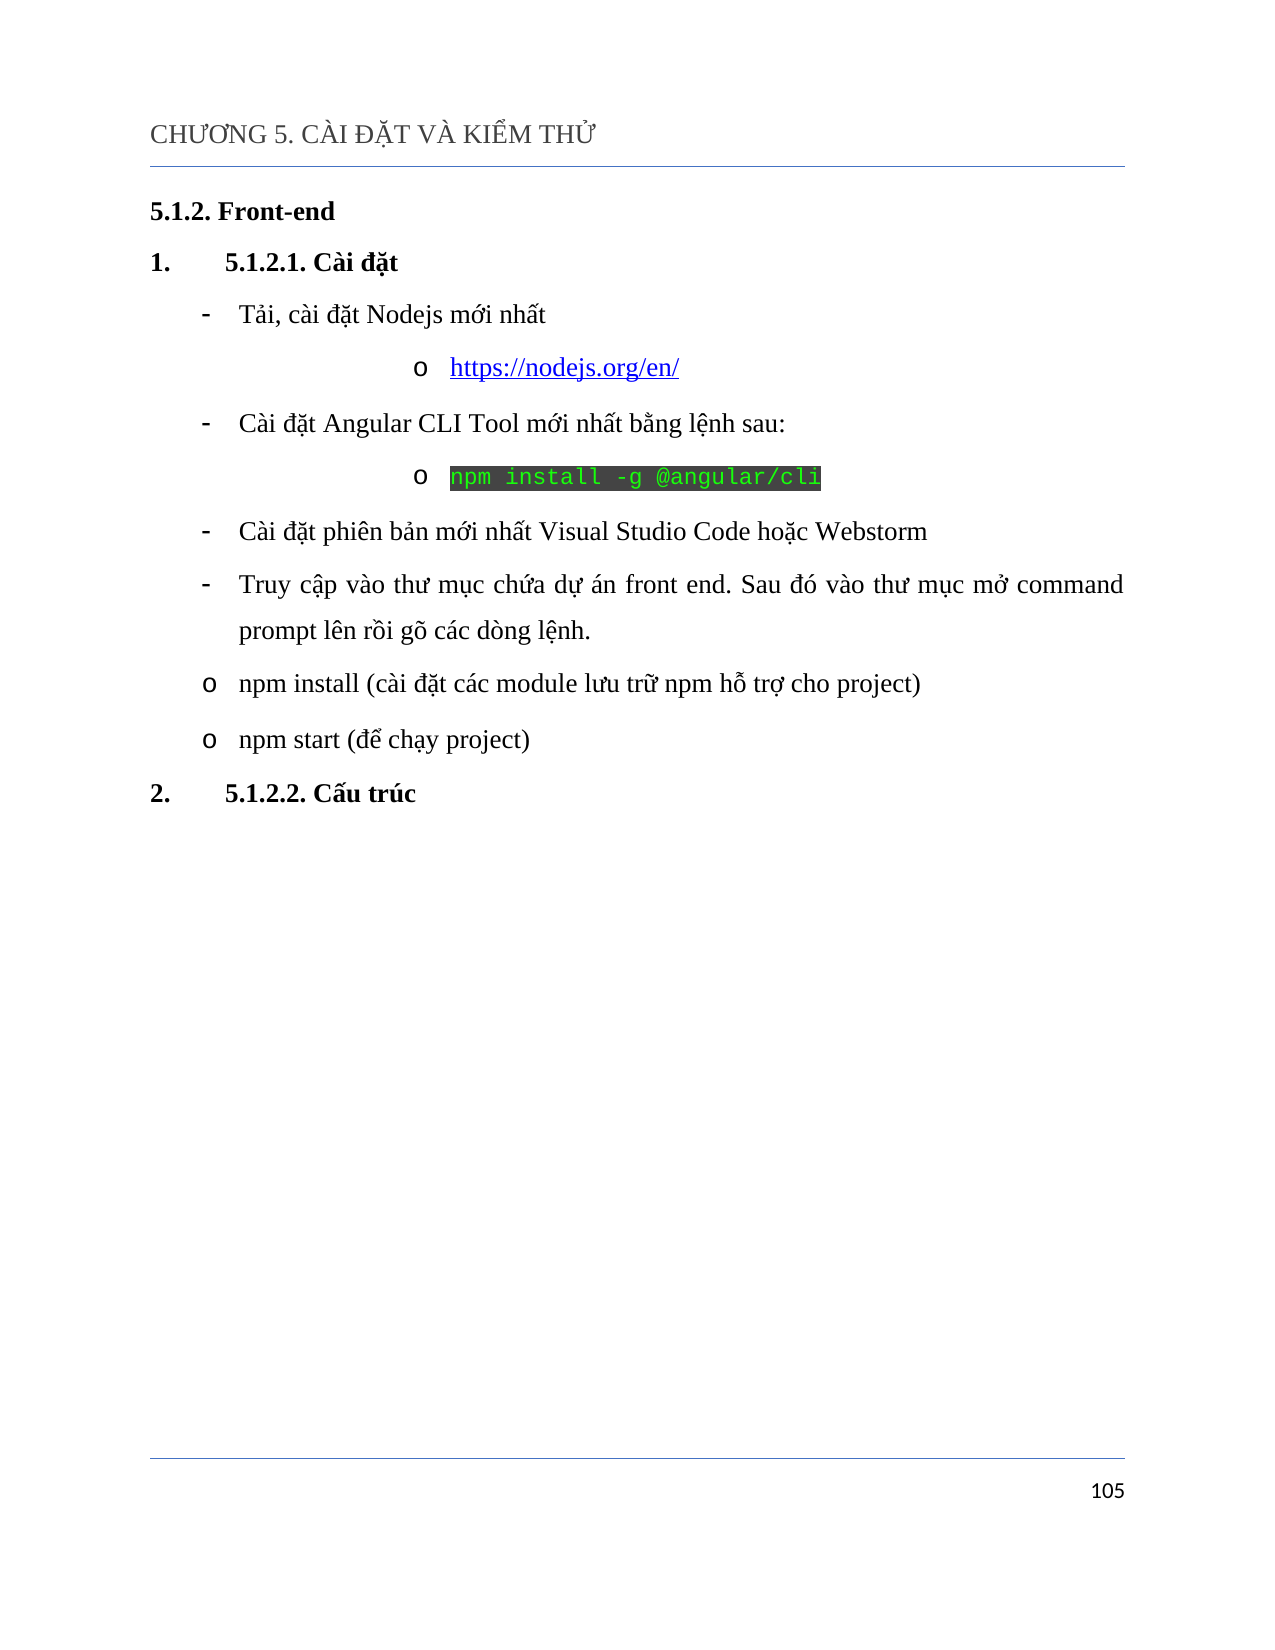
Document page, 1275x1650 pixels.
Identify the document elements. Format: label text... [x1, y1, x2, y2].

list npm install (cài đặt các module lưu trữ npm hỗ trợ cho project) [201, 667, 1125, 700]
list npm start (để chạy project) [201, 723, 1125, 756]
subtitle 5.1.2. Front-end [150, 195, 1125, 226]
list Cài đặt phiên bản mới nhất Visual Studio Code hoặc Webstorm [201, 515, 1125, 546]
list Cài đặt Angular CLI Tool mới nhất bằng lệnh sau: [201, 407, 1125, 438]
list https://nodejs.org/en/ [412, 351, 1125, 384]
subtitle 5.1.2.1. Cài đặt [150, 246, 1125, 277]
subtitle 5.1.2.2. Cấu trúc [150, 777, 1125, 808]
list npm install -g @angular/cli [412, 459, 1125, 493]
list Tải, cài đặt Nodejs mới nhất [201, 298, 1125, 329]
list Truy cập vào thư mục chứa dự án front end. Sau đó vào thư mục mở command prompt lên rồi gõ các dòng lệnh. [201, 568, 1125, 646]
